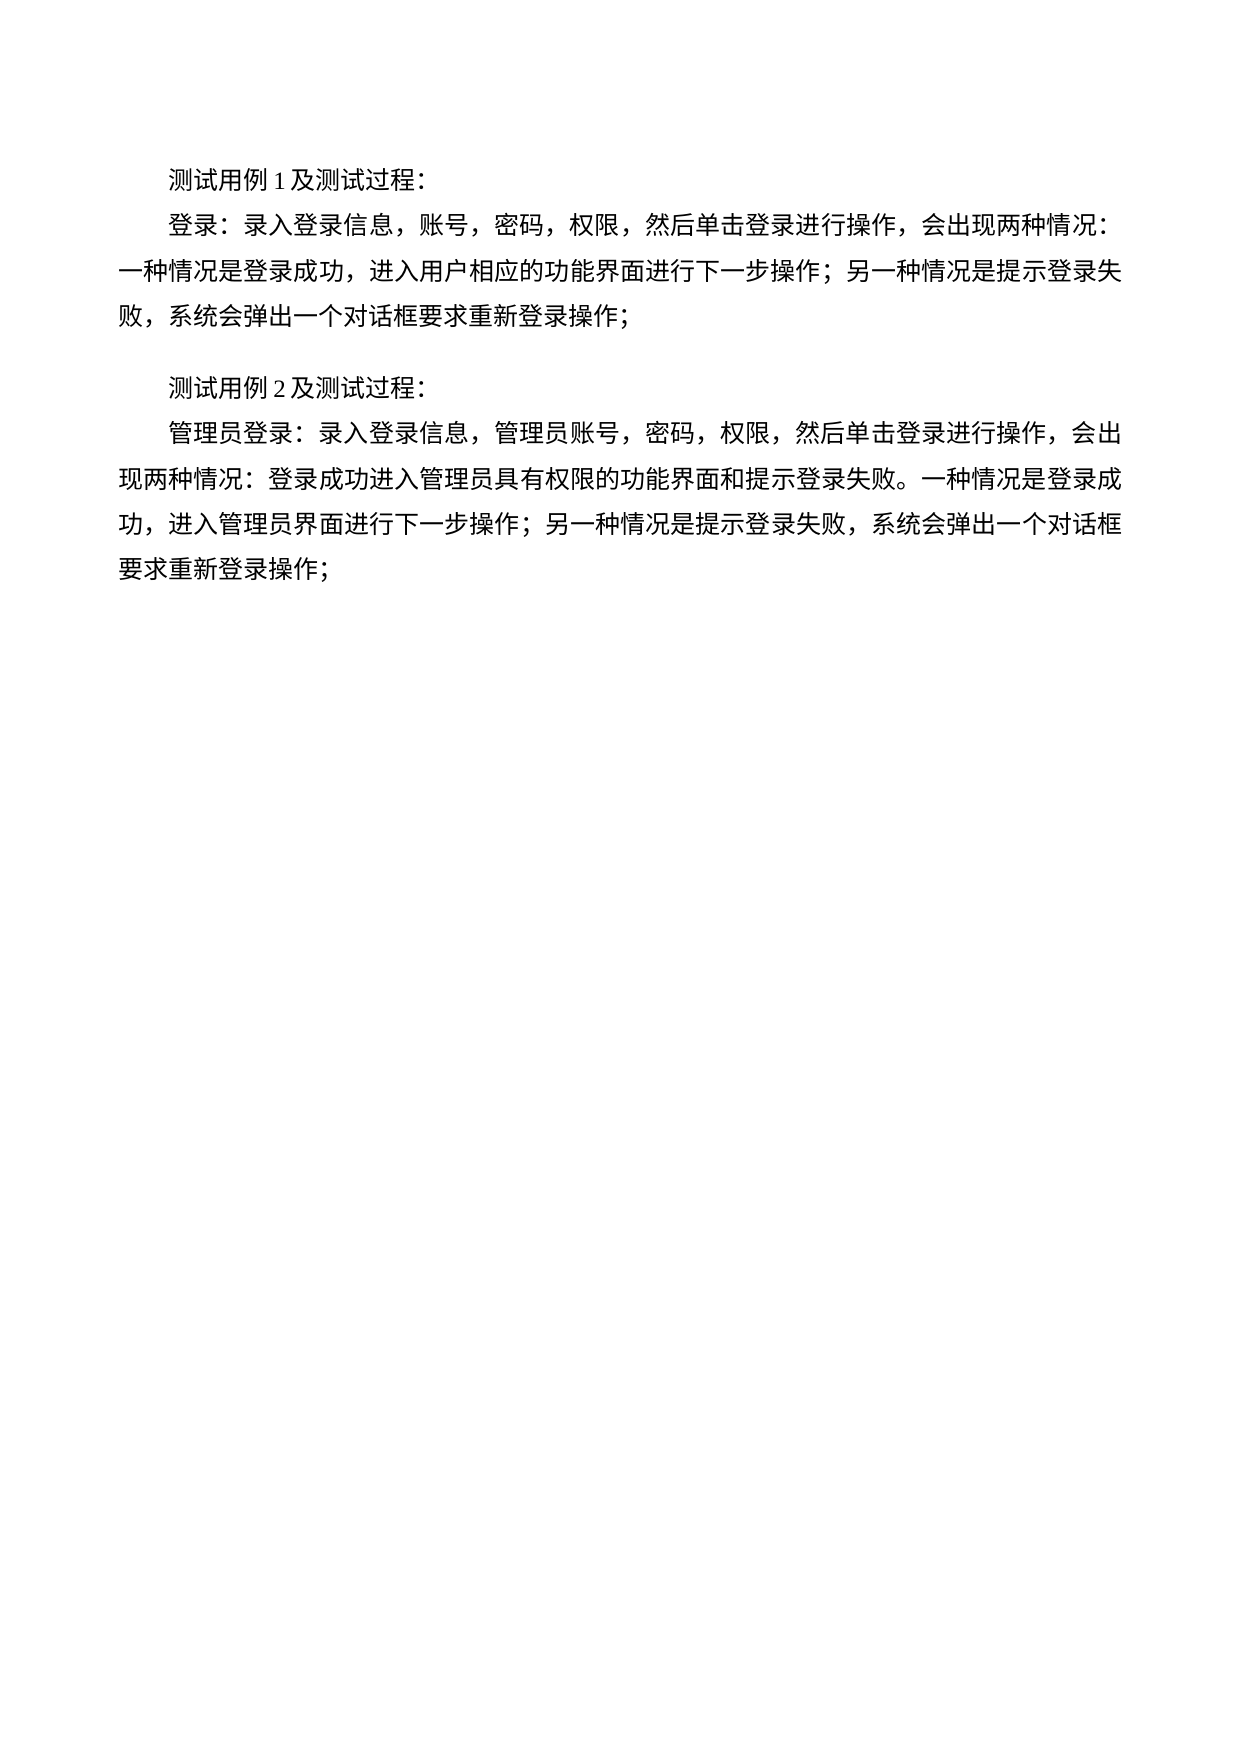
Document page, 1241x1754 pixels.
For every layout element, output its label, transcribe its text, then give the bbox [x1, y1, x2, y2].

text 测试用例2及测试过程： [118, 369, 1122, 405]
text 测试用例1及测试过程： [118, 161, 1122, 197]
text 管理员登录：录入登录信息，管理员账号，密码，权限，然后单击登录进行操作，会出现两种情况：登录成功进入管理员具有权限的功能界面和提示登录失败。一种情况是登录成功，进入管理员界面进行下一步操作；另一种情况是提示登录失败，系统会弹出一个对话框要求重新登录操作； [118, 414, 1122, 586]
text 登录：录入登录信息，账号，密码，权限，然后单击登录进行操作，会出现两种情况：一种情况是登录成功，进入用户相应的功能界面进行下一步操作；另一种情况是提示登录失败，系统会弹出一个对话框要求重新登录操作； [118, 206, 1122, 333]
